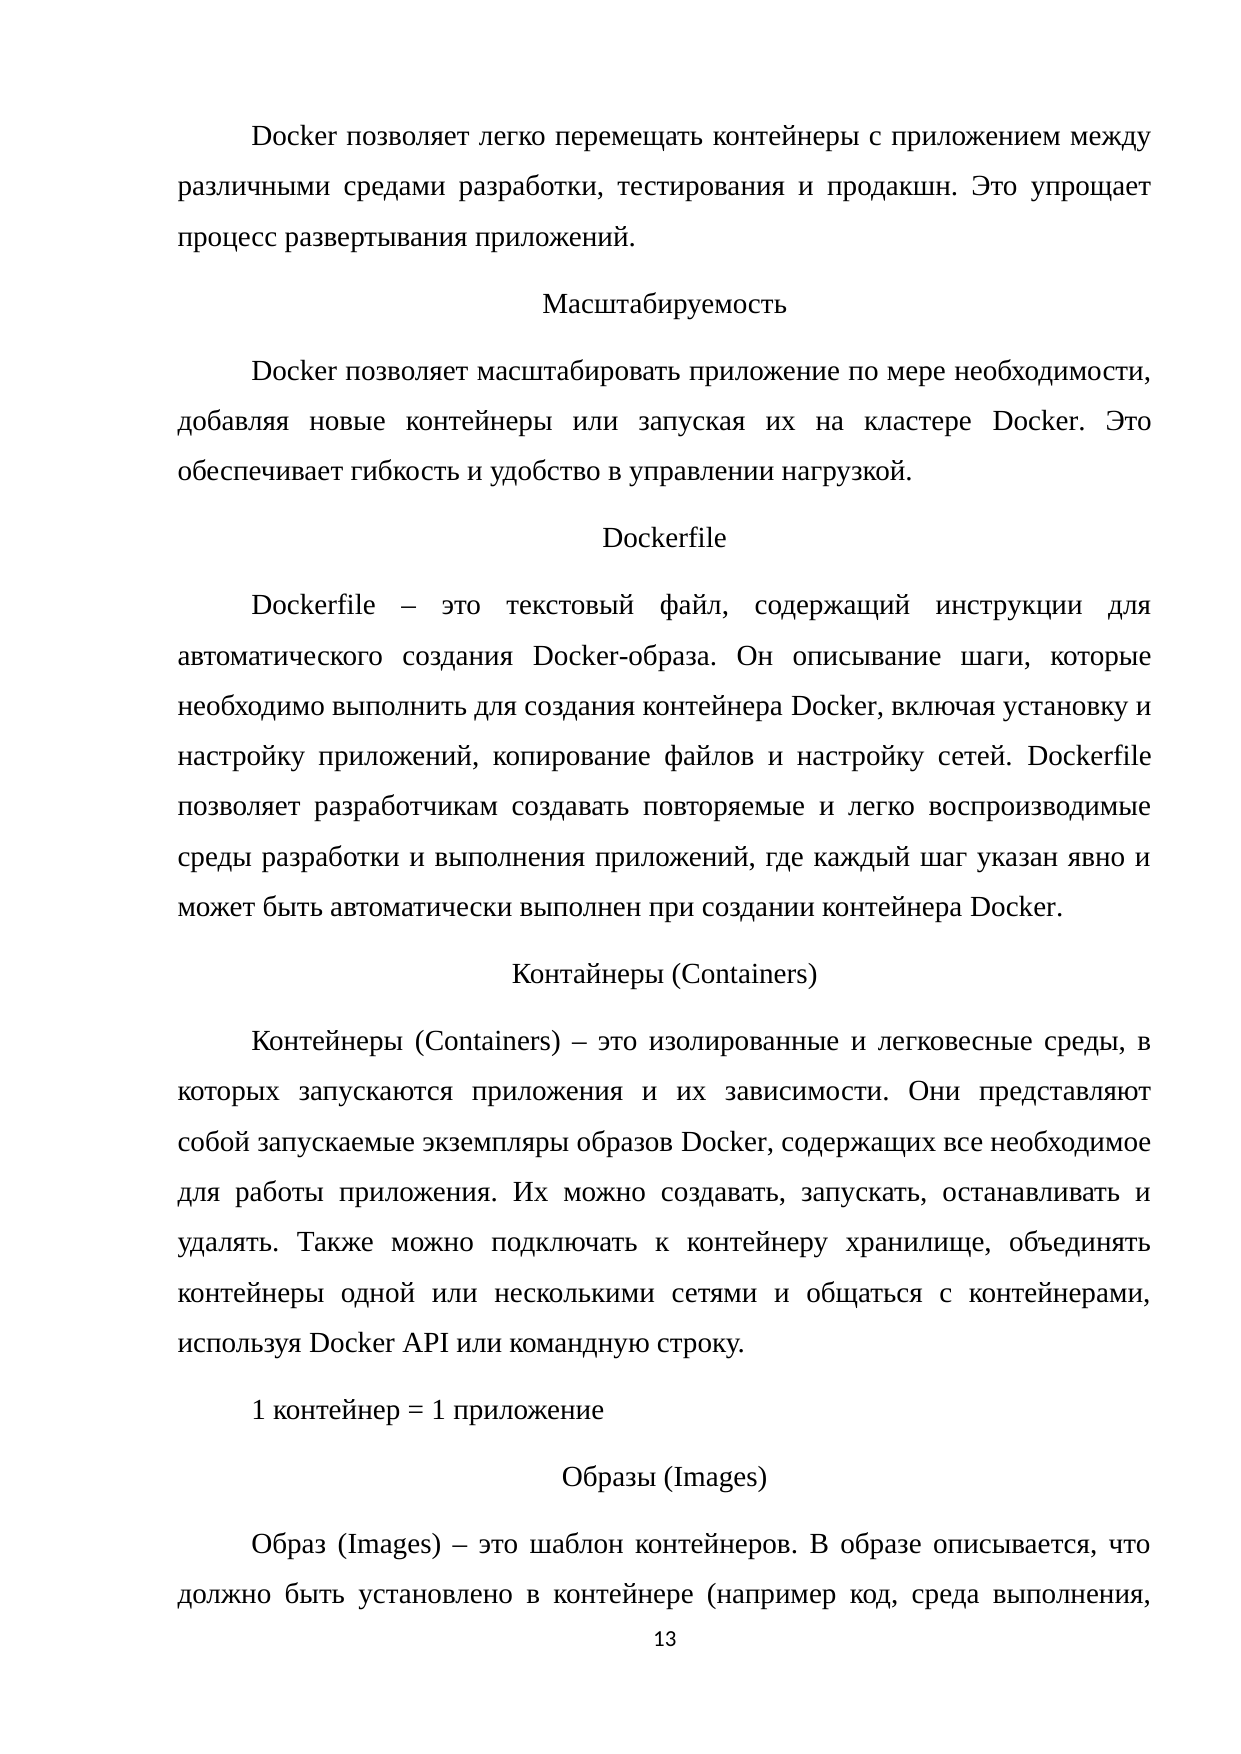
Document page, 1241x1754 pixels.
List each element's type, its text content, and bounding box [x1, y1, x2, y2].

text Dockerfile [177, 520, 1152, 554]
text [177, 1526, 1152, 1610]
text 1 контейнер = 1 приложение [177, 1392, 1152, 1426]
text Образы (Images) [177, 1459, 1152, 1492]
text Контейнеры (Containers) – это изолированные и легковесные среды, в которых запускаются приложения и их зависимости. Они представляют собой запускаемые экземпляры образов Docker, содержащих все необходимое для работы приложения. Их можно создавать, запускать, останавливать и удалять. Также можно подключать к контейнеру хранилище, объединять контейнеры одной или несколькими сетями и общаться с контейнерами, используя Docker API или командную строку. [177, 1023, 1152, 1358]
text Контайнеры (Containers) [177, 956, 1152, 990]
text Dockerfile – это текстовый файл, содержащий инструкции для автоматического создания Docker-образа. Он описывание шаги, которые необходимо выполнить для создания контейнера Docker, включая установку и настройку приложений, копирование файлов и настройку сетей. Dockerfile позволяет разработчикам создавать повторяемые и легко воспроизводимые среды разработки и выполнения приложений, где каждый шаг указан явно и может быть автоматически выполнен при создании контейнера Docker. [177, 587, 1152, 923]
text Масштабируемость [177, 286, 1152, 319]
text Docker позволяет масштабировать приложение по мере необходимости, добавляя новые контейнеры или запуская их на кластере Docker. Это обеспечивает гибкость и удобство в управлении нагрузкой. [177, 353, 1152, 487]
text Docker позволяет легко перемещать контейнеры с приложением между различными средами разработки, тестирования и продакшн. Это упрощает процесс развертывания приложений. [177, 118, 1152, 252]
